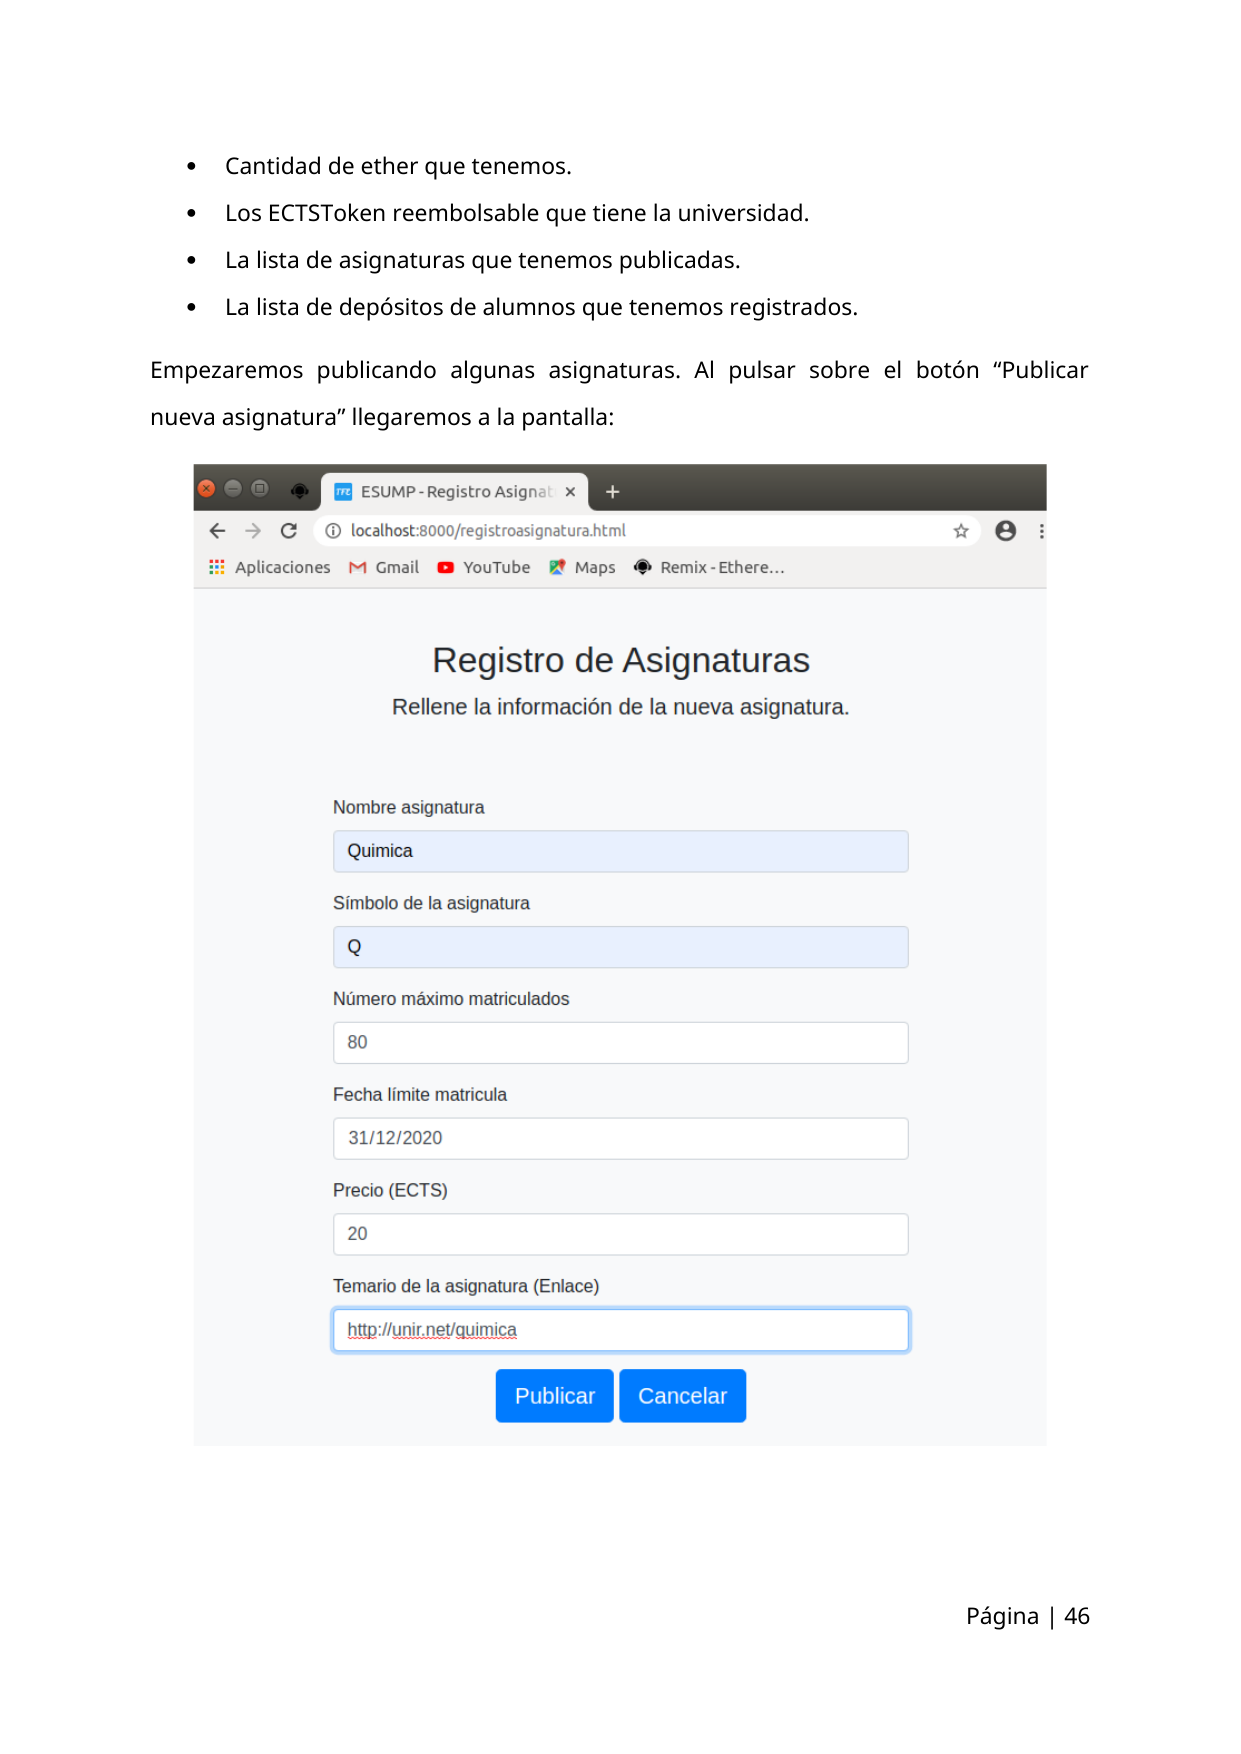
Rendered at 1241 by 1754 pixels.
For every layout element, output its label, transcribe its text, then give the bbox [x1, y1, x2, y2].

list Cantidad de ether que tenemos. [187, 150, 1090, 181]
list La lista de asignaturas que tenemos publicadas. [187, 244, 1090, 275]
list Los ECTSToken reembolsable que tiene la universidad. [187, 197, 1090, 228]
picture [193, 464, 1047, 1446]
text Empezaremos publicando algunas asignaturas. Al pulsar sobre el botón “Publicar nueva asignatura” llegaremos a la pantalla: [150, 354, 1090, 432]
list La lista de depósitos de alumnos que tenemos registrados. [187, 291, 1090, 322]
